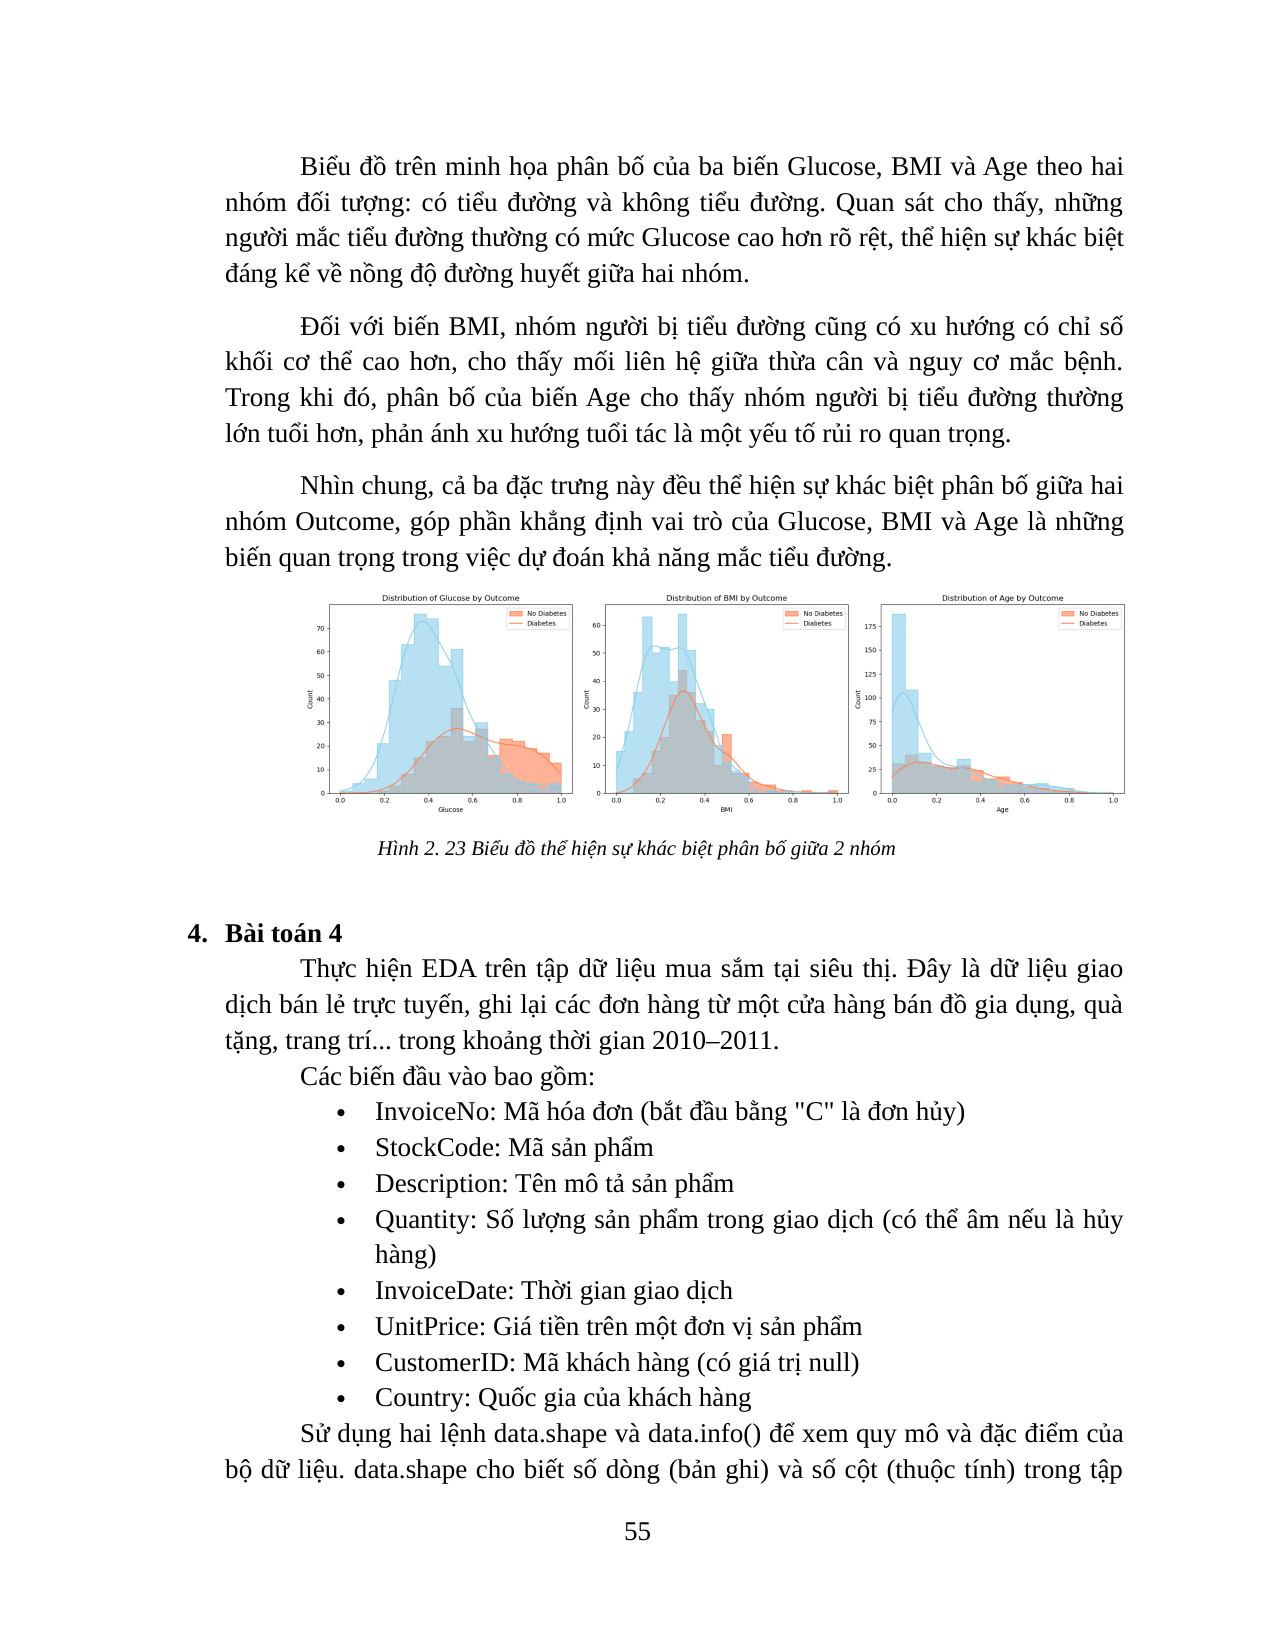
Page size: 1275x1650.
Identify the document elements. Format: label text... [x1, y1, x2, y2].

picture [300, 593, 1138, 815]
list CustomerID: Mã khách hàng (có giá trị null) [337, 1346, 1125, 1377]
list Các biến đầu vào bao gồm: [225, 1060, 1125, 1091]
list Description: Tên mô tả sản phẩm [337, 1167, 1125, 1198]
list Quantity: Số lượng sản phẩm trong giao dịch (có thể âm nếu là hủy hàng) [337, 1203, 1125, 1269]
list Thực hiện EDA trên tập dữ liệu mua sắm tại siêu thị. Đây là dữ liệu giao dịch bán lẻ trực tuyến, ghi lại các đơn hàng từ một cửa hàng bán đồ gia dụng, quà tặng, trang trí... trong khoảng thời gian 2010–2011. [225, 953, 1125, 1055]
list Country: Quốc gia của khách hàng [337, 1381, 1125, 1412]
text Nhìn chung, cả ba đặc trưng này đều thể hiện sự khác biệt phân bố giữa hai nhóm Outcome, góp phần khẳng định vai trò của Glucose, BMI và Age là những biến quan trọng trong việc dự đoán khả năng mắc tiểu đường. [225, 469, 1125, 572]
text Đối với biến BMI, nhóm người bị tiểu đường cũng có xu hướng có chỉ số khối cơ thể cao hơn, cho thấy mối liên hệ giữa thừa cân và nguy cơ mắc bệnh. Trong khi đó, phân bố của biến Age cho thấy nhóm người bị tiểu đường thường lớn tuổi hơn, phản ánh xu hướng tuổi tác là một yếu tố rủi ro quan trọng. [225, 309, 1125, 448]
list StockCode: Mã sản phẩm [337, 1131, 1125, 1162]
list Bài toán 4 [187, 917, 1125, 948]
list UnitPrice: Giá tiền trên một đơn vị sản phẩm [337, 1310, 1125, 1341]
list InvoiceNo: Mã hóa đơn (bắt đầu bằng "C" là đơn hủy) [337, 1096, 1125, 1127]
text Biểu đồ trên minh họa phân bố của ba biến Glucose, BMI và Age theo hai nhóm đối tượng: có tiểu đường và không tiểu đường. Quan sát cho thấy, những người mắc tiểu đường thường có mức Glucose cao hơn rõ rệt, thể hiện sự khác biệt đáng kể về nồng độ đường huyết giữa hai nhóm. [225, 150, 1125, 288]
list InvoiceDate: Thời gian giao dịch [337, 1274, 1125, 1305]
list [225, 1417, 1125, 1484]
text Hình 2. 23 Biểu đồ thể hiện sự khác biệt phân bố giữa 2 nhóm [150, 836, 1125, 860]
